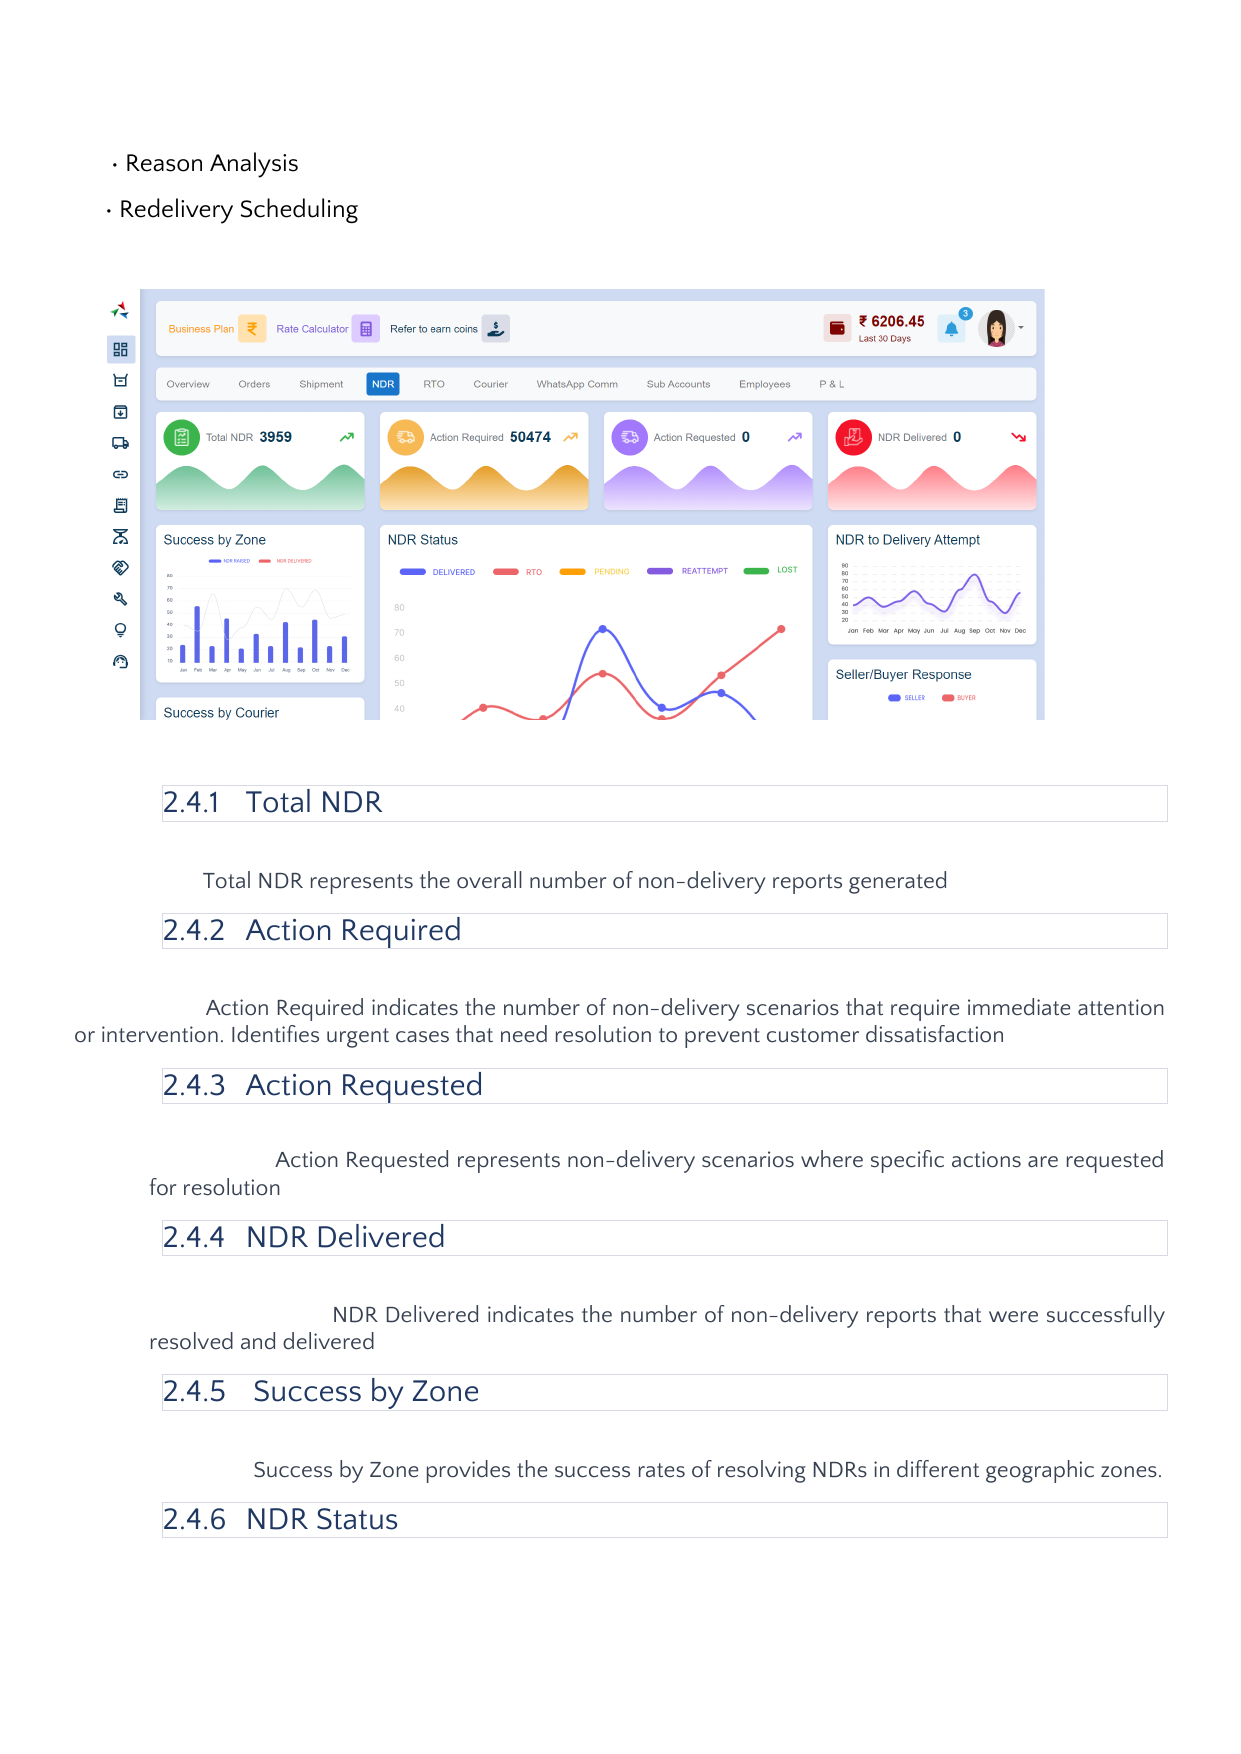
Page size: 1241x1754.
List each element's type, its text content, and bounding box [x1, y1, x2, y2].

subtitle Action Required [163, 914, 1167, 948]
text Success by Zone provides the success rates of resolving NDRs in different geographic zones. [149, 1458, 1167, 1483]
text Total NDR represents the overall number of non-delivery reports generated [74, 868, 1167, 894]
subtitle Total NDR [163, 786, 1167, 821]
text NDR Delivered indicates the number of non-delivery reports that were successfully resolved and delivered [149, 1303, 1167, 1356]
text Action Required indicates the number of non-delivery scenarios that require immediate attention or intervention. Identifies urgent cases that need resolution to prevent customer dissatisfaction [74, 996, 1167, 1049]
subtitle Action Requested [163, 1069, 1167, 1103]
subtitle Success by Zone [163, 1375, 1167, 1410]
text • Reason Analysis [74, 150, 1167, 178]
subtitle NDR Status [163, 1503, 1167, 1537]
picture [104, 289, 1045, 720]
text Action Requested represents non-delivery scenarios where specific actions are requested for resolution [149, 1148, 1167, 1201]
subtitle NDR Delivered [163, 1221, 1167, 1255]
text • Redelivery Scheduling [74, 197, 1167, 224]
